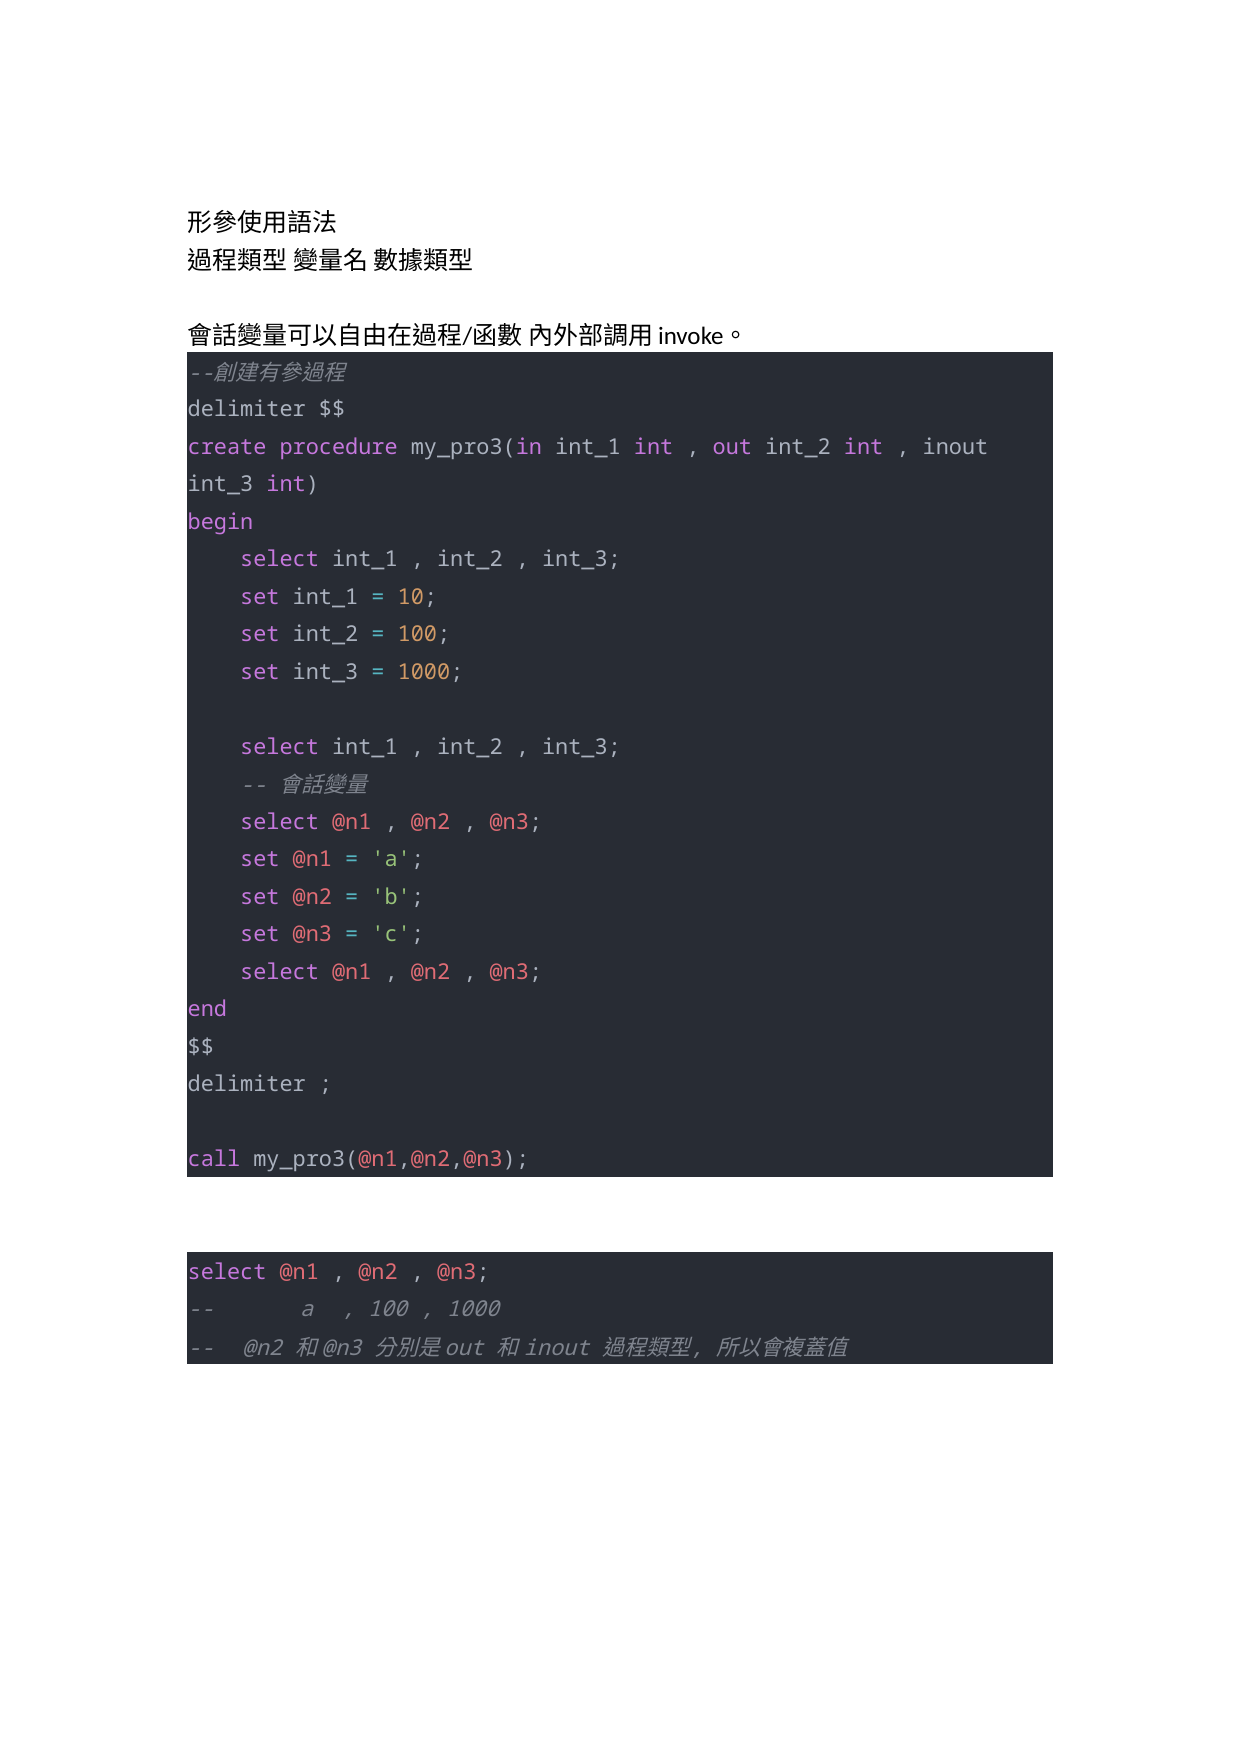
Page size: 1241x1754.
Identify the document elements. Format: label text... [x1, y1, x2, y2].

text delimiter $$ [187, 389, 1053, 427]
text set int_2 = 100; [187, 614, 1053, 652]
text select int_1 , int_2 , int_3; [187, 539, 1053, 577]
text set int_1 = 10; [187, 577, 1053, 614]
text set @n2 = 'b'; [187, 877, 1053, 914]
text 形參使用語法 [187, 202, 1053, 239]
text -- 會話變量 [187, 764, 1053, 802]
text end [187, 989, 1053, 1027]
text select @n1 , @n2 , @n3; [187, 802, 1053, 839]
text set int_3 = 1000; [187, 652, 1053, 689]
text --創建有參過程 [187, 352, 1053, 389]
text set @n1 = 'a'; [187, 839, 1053, 877]
text 過程類型 變量名 數據類型 [187, 239, 1053, 277]
text $$ [187, 1027, 1053, 1064]
text select @n1 , @n2 , @n3; [187, 1252, 1053, 1289]
text create procedure my_pro3(in int_1 int , out int_2 int , inout int_3 int) [187, 427, 1053, 502]
text -- a , 100 , 1000 [187, 1289, 1053, 1327]
text select int_1 , int_2 , int_3; [187, 727, 1053, 764]
text call my_pro3(@n1,@n2,@n3); [187, 1139, 1053, 1177]
text select @n1 , @n2 , @n3; [187, 952, 1053, 989]
text begin [187, 502, 1053, 539]
text -- @n2 和 @n3 分別是out 和 inout 過程類型, 所以會複蓋值 [187, 1327, 1053, 1364]
text set @n3 = 'c'; [187, 914, 1053, 952]
text 會話變量可以自由在過程/函數 內外部調用invoke。 [187, 314, 1053, 352]
text delimiter ; [187, 1064, 1053, 1102]
